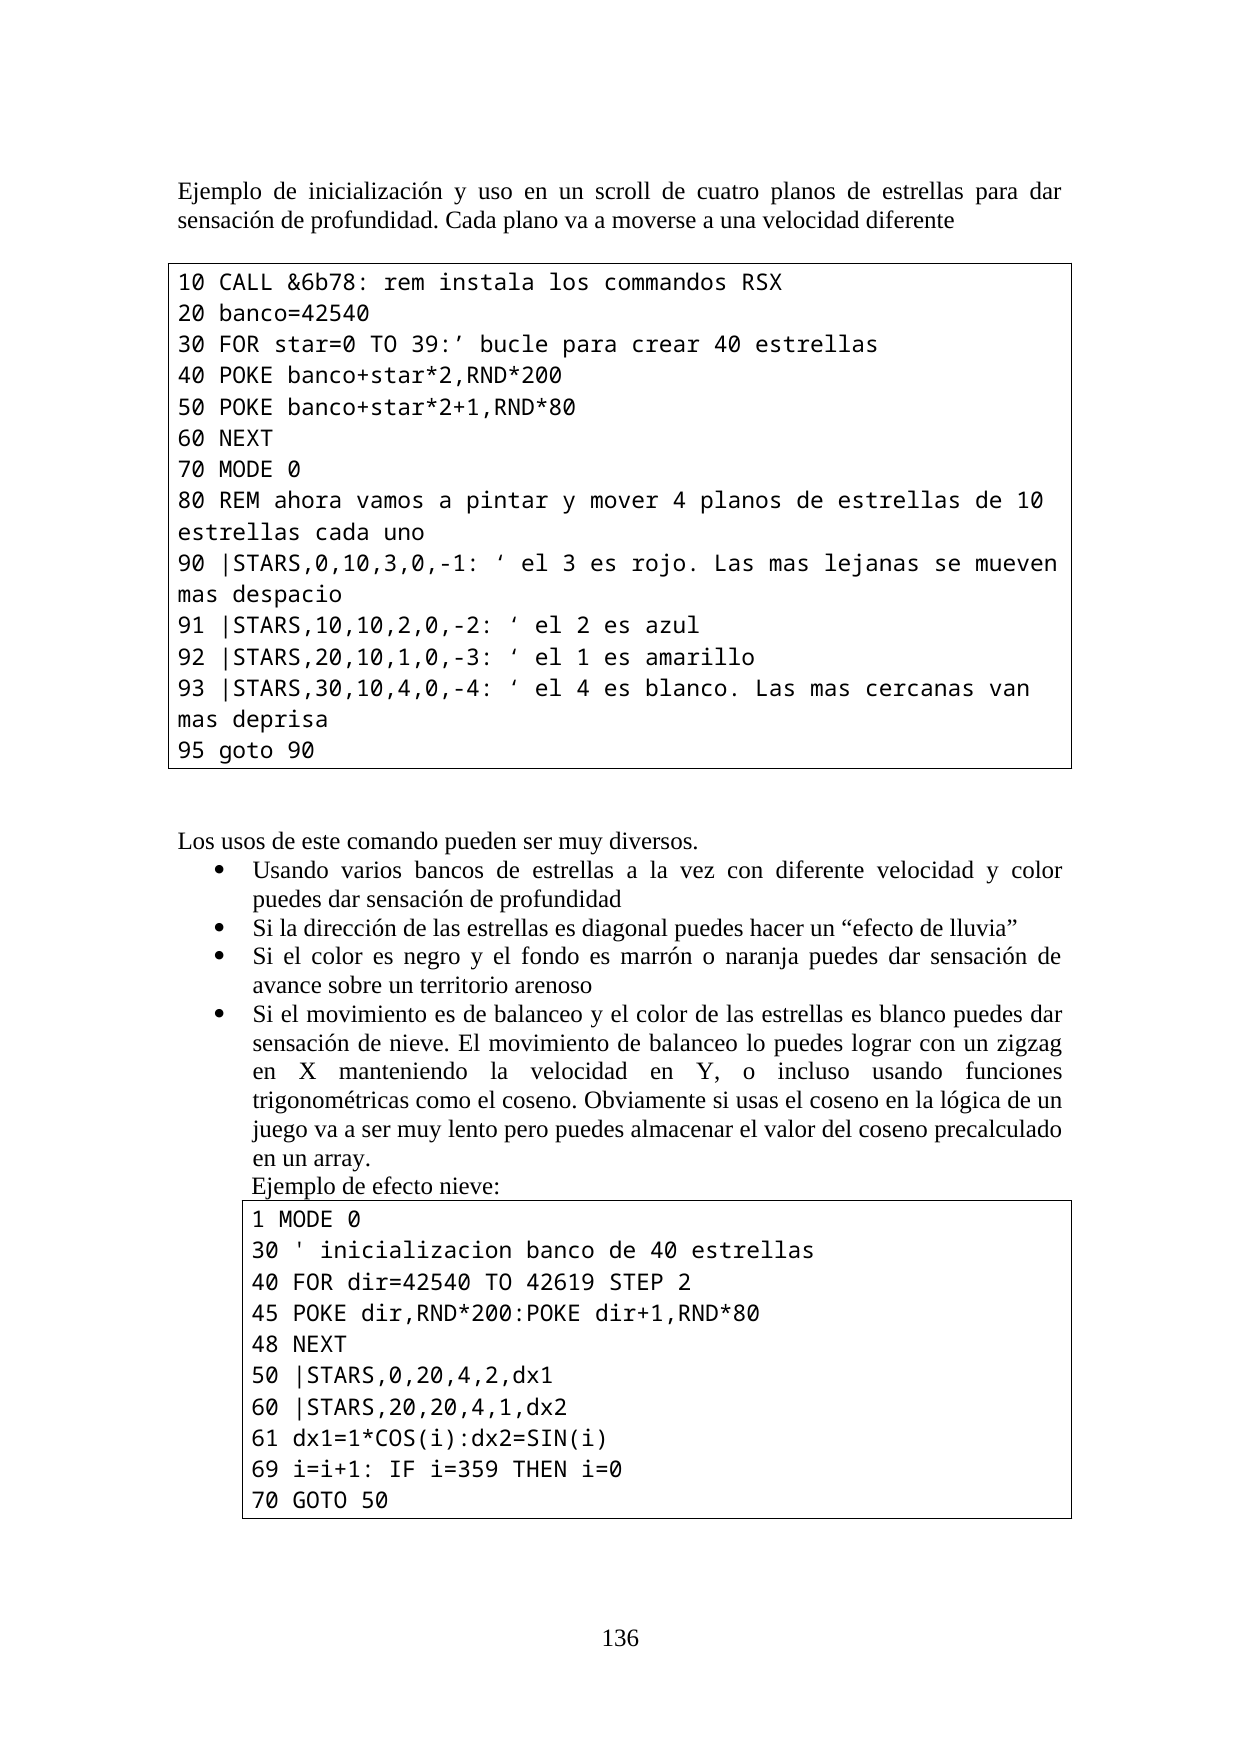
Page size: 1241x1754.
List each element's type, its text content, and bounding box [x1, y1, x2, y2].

text 60 |STARS,20,20,4,1,dx2 [243, 1388, 1071, 1419]
text 30 ' inicializacion banco de 40 estrellas [243, 1231, 1071, 1263]
text 70 GOTO 50 [243, 1481, 1071, 1518]
list Si el movimiento es de balanceo y el color de las estrellas es blanco puedes dar sensación de nieve. El movimiento de balanceo lo puedes lograr con un zigzag en X manteniendo la velocidad en Y, o incluso usando funciones trigonométricas como el coseno. Obviamente si usas el coseno en la lógica de un juego va a ser muy lento pero puedes almacenar el valor del coseno precalculado en un array. [215, 999, 1063, 1171]
list Usando varios bancos de estrellas a la vez con diferente velocidad y color puedes dar sensación de profundidad [215, 855, 1063, 913]
text 45 POKE dir,RND*200:POKE dir+1,RND*80 [243, 1294, 1071, 1325]
text 40 FOR dir=42540 TO 42619 STEP 2 [243, 1263, 1071, 1294]
text 70 MODE 0 [177, 453, 1063, 484]
text 1 MODE 0 [243, 1201, 1071, 1231]
text Los usos de este comando pueden ser muy diversos. [177, 826, 1063, 855]
text 92 |STARS,20,10,1,0,-3: ‘ el 1 es amarillo [177, 641, 1063, 672]
text 60 NEXT [177, 422, 1063, 453]
text 50 POKE banco+star*2+1,RND*80 [177, 391, 1063, 422]
text 80 REM ahora vamos a pintar y mover 4 planos de estrellas de 10 estrellas cada uno [177, 484, 1063, 547]
text 61 dx1=1*COS(i):dx2=SIN(i) [243, 1419, 1071, 1450]
text 20 banco=42540 [177, 297, 1063, 328]
text 50 |STARS,0,20,4,2,dx1 [243, 1356, 1071, 1388]
text Ejemplo de inicialización y uso en un scroll de cuatro planos de estrellas para dar sensación de profundidad. Cada plano va a moverse a una velocidad diferente [177, 176, 1063, 234]
text 40 POKE banco+star*2,RND*200 [177, 359, 1063, 391]
text 10 CALL &6b78: rem instala los commandos RSX [169, 264, 1071, 297]
list Si la dirección de las estrellas es diagonal puedes hacer un “efecto de lluvia” [215, 913, 1063, 941]
text 69 i=i+1: IF i=359 THEN i=0 [243, 1450, 1071, 1481]
text 30 FOR star=0 TO 39:’ bucle para crear 40 estrellas [177, 328, 1063, 359]
text 90 |STARS,0,10,3,0,-1: ‘ el 3 es rojo. Las mas lejanas se mueven mas despacio [177, 547, 1063, 609]
text Ejemplo de efecto nieve: [251, 1171, 1063, 1200]
text 48 NEXT [243, 1325, 1071, 1356]
text 95 goto 90 [169, 731, 1071, 768]
text 93 |STARS,30,10,4,0,-4: ‘ el 4 es blanco. Las mas cercanas van mas deprisa [177, 672, 1063, 731]
text 91 |STARS,10,10,2,0,-2: ‘ el 2 es azul [177, 609, 1063, 641]
list Si el color es negro y el fondo es marrón o naranja puedes dar sensación de avance sobre un territorio arenoso [215, 941, 1063, 999]
